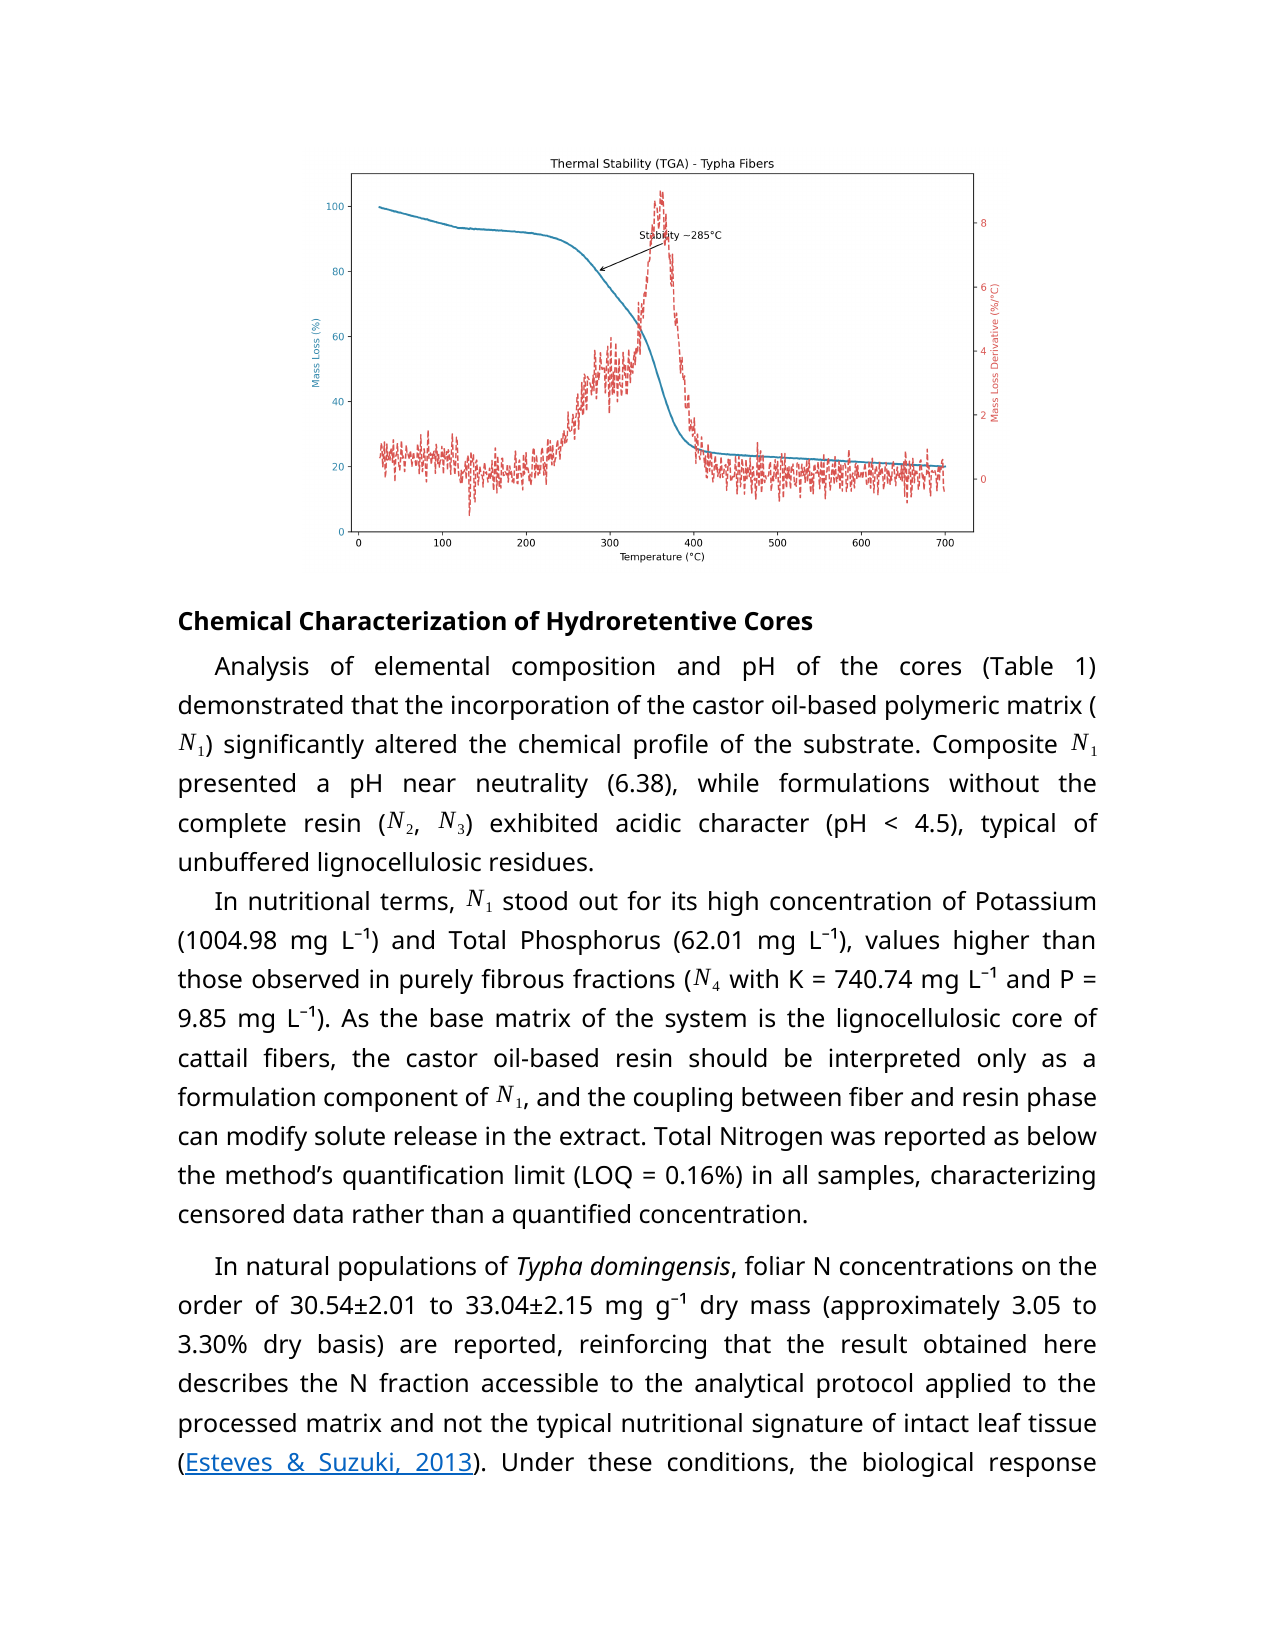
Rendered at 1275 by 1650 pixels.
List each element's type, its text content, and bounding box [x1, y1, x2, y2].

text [177, 1248, 1098, 1478]
subtitle Chemical Characterization of Hydroretentive Cores [177, 603, 1098, 637]
text Analysis of elemental composition and pH of the cores (Table 1) demonstrated that the incorporation of the castor oil-based polymeric matrix () significantly altered the chemical profile of the substrate. Composite presented a pH near neutrality (6.38), while formulations without the complete resin (, ) exhibited acidic character (pH < 4.5), typical of unbuffered lignocellulosic residues. [177, 648, 1098, 878]
text In nutritional terms, stood out for its high concentration of Potassium (1004.98 mg L⁻¹) and Total Phosphorus (62.01 mg L⁻¹), values higher than those observed in purely fibrous fractions ( with K = 740.74 mg L⁻¹ and P = 9.85 mg L⁻¹). As the base matrix of the system is the lignocellulosic core of cattail fibers, the castor oil-based resin should be interpreted only as a formulation component of , and the coupling between fiber and resin phase can modify solute release in the extract. Total Nitrogen was reported as below the method’s quantification limit (LOQ = 0.16%) in all samples, characterizing censored data rather than a quantified concentration. [177, 883, 1098, 1231]
picture [301, 147, 1011, 573]
